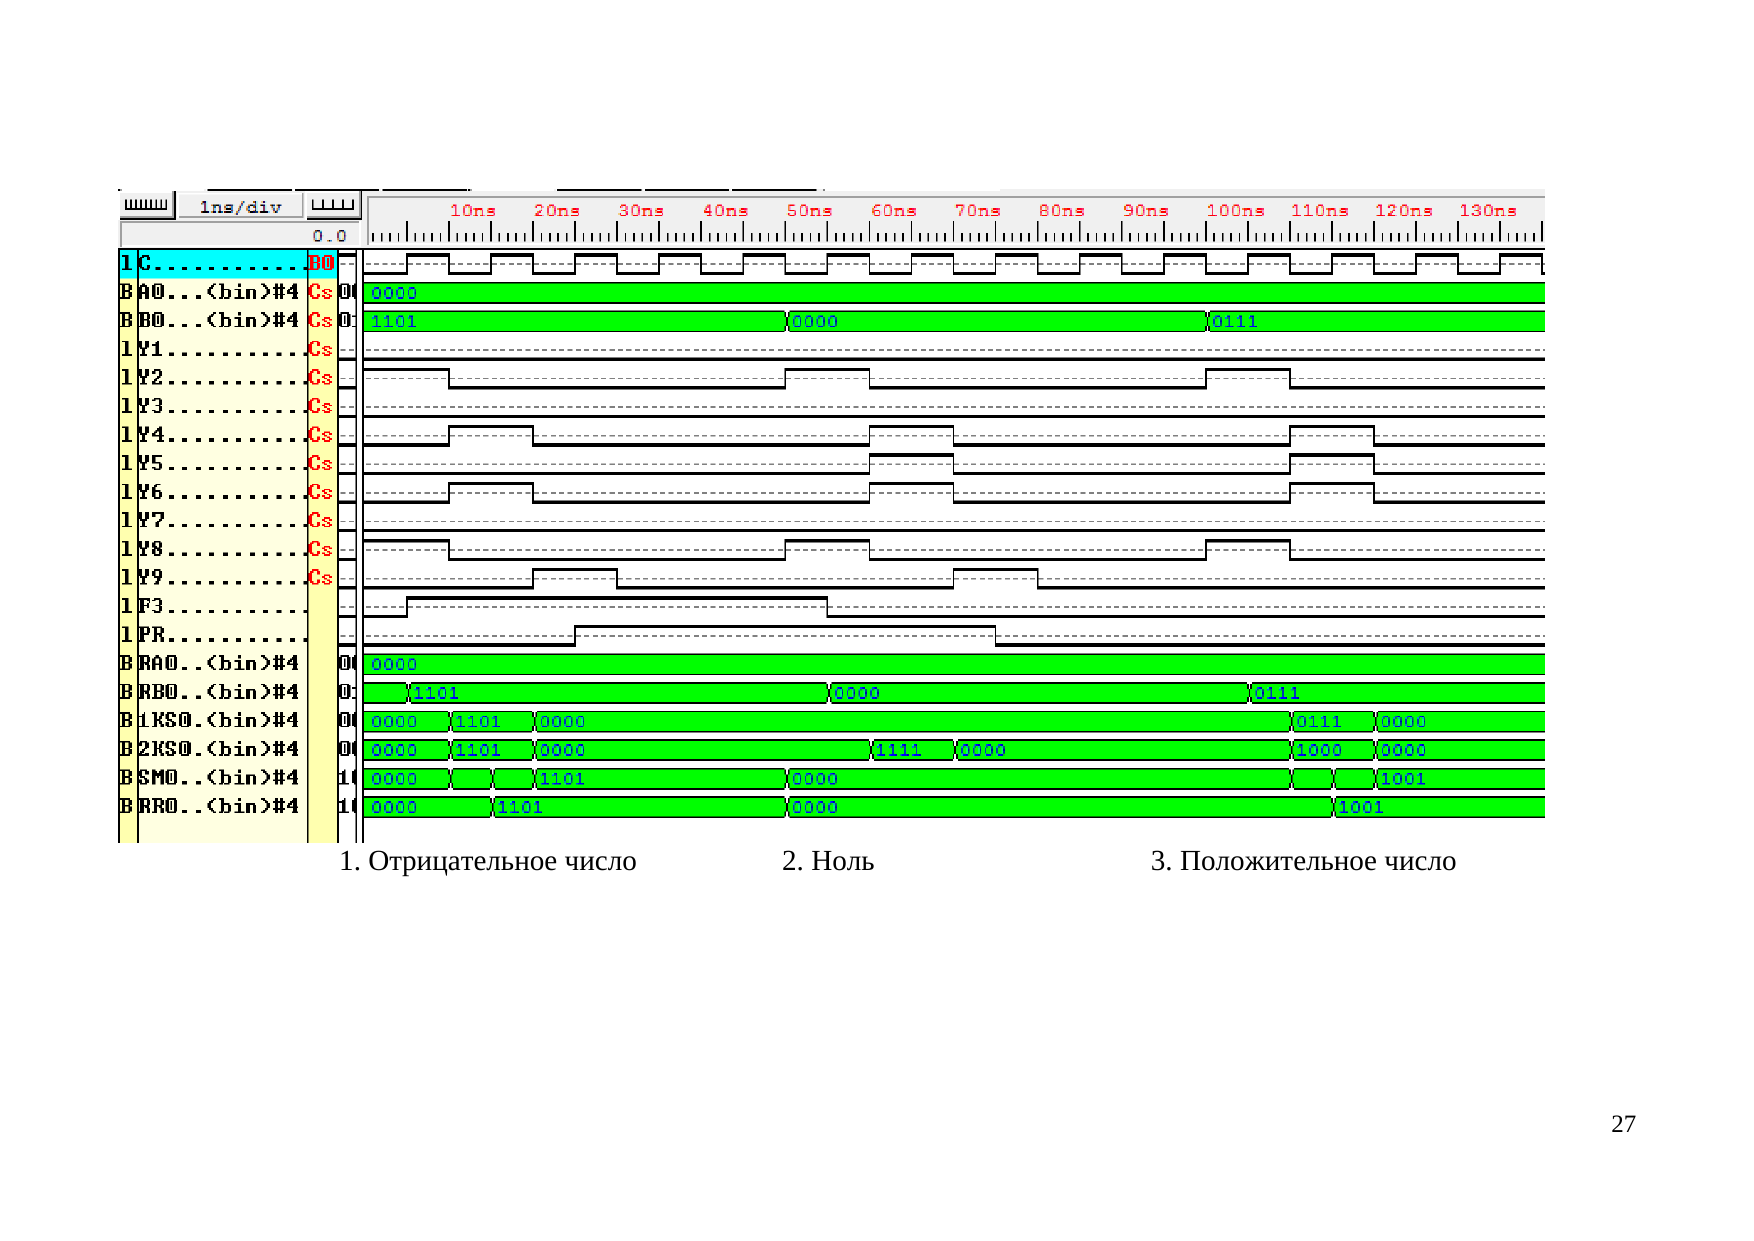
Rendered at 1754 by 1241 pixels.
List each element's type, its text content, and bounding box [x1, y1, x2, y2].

text 1. Отрицательное число 2. Ноль 3. Положительное число [339, 843, 1636, 877]
picture [118, 189, 1545, 843]
